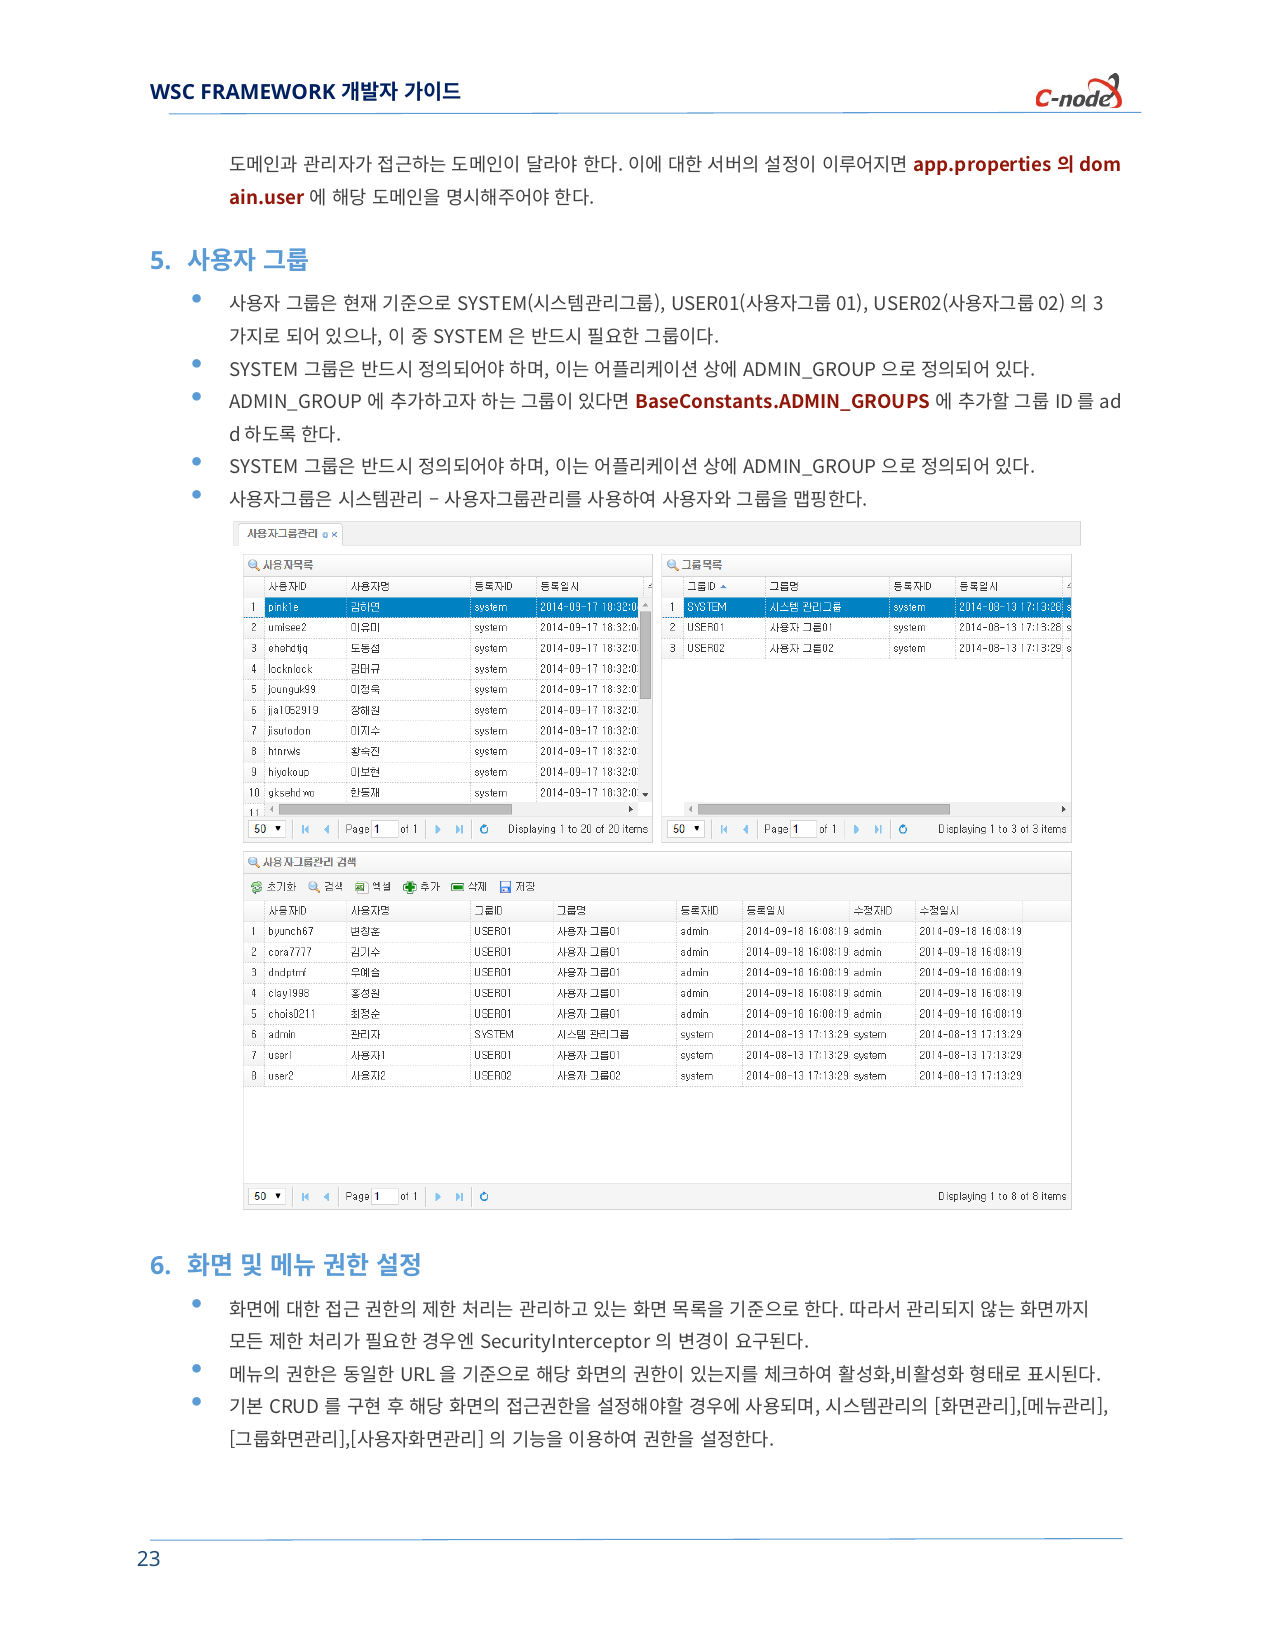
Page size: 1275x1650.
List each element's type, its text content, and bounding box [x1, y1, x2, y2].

list 사용자그룹은 시스템관리 – 사용자그룹관리를 사용하여 사용자와 그룹을 맵핑한다. [192, 484, 1125, 512]
list 화면에 대한 접근 권한의 제한 처리는 관리하고 있는 화면 목록을 기준으로 한다. 따라서 관리되지 않는 화면까지 모든 제한 처리가 필요한 경우엔 SecurityInterceptor 의 변경이 요구된다. [192, 1294, 1125, 1354]
subtitle 사용자 그룹 [150, 240, 1125, 276]
list ADMIN_GROUP 에 추가하고자 하는 그룹이 있다면 BaseConstants.ADMIN_GROUPS 에 추가할 그룹 ID를 add하도록 한다. [192, 387, 1125, 447]
subtitle 화면 및 메뉴 권한 설정 [150, 1245, 1125, 1282]
list 메뉴의 권한은 동일한 URL을 기준으로 해당 화면의 권한이 있는지를 체크하여 활성화,비활성화 형태로 표시된다. [192, 1359, 1125, 1387]
picture [229, 517, 1084, 1217]
picture [1036, 73, 1122, 108]
list 기본 CRUD 를 구현 후 해당 화면의 접근권한을 설정해야할 경우에 사용되며, 시스템관리의 [화면관리],[메뉴관리],[그룹화면관리],[사용자화면관리] 의 기능을 이용하여 권한을 설정한다. [192, 1392, 1125, 1452]
list 사용자 그룹은 현재 기준으로 SYSTEM(시스템관리그룹), USER01(사용자그룹01), USER02(사용자그룹02) 의 3가지로 되어 있으나, 이 중 SYSTEM 은 반드시 필요한 그룹이다. [192, 289, 1125, 349]
list SYSTEM 그룹은 반드시 정의되어야 하며, 이는 어플리케이션 상에 ADMIN_GROUP 으로 정의되어 있다. [192, 452, 1125, 479]
list SYSTEM 그룹은 반드시 정의되어야 하며, 이는 어플리케이션 상에 ADMIN_GROUP 으로 정의되어 있다. [192, 354, 1125, 381]
